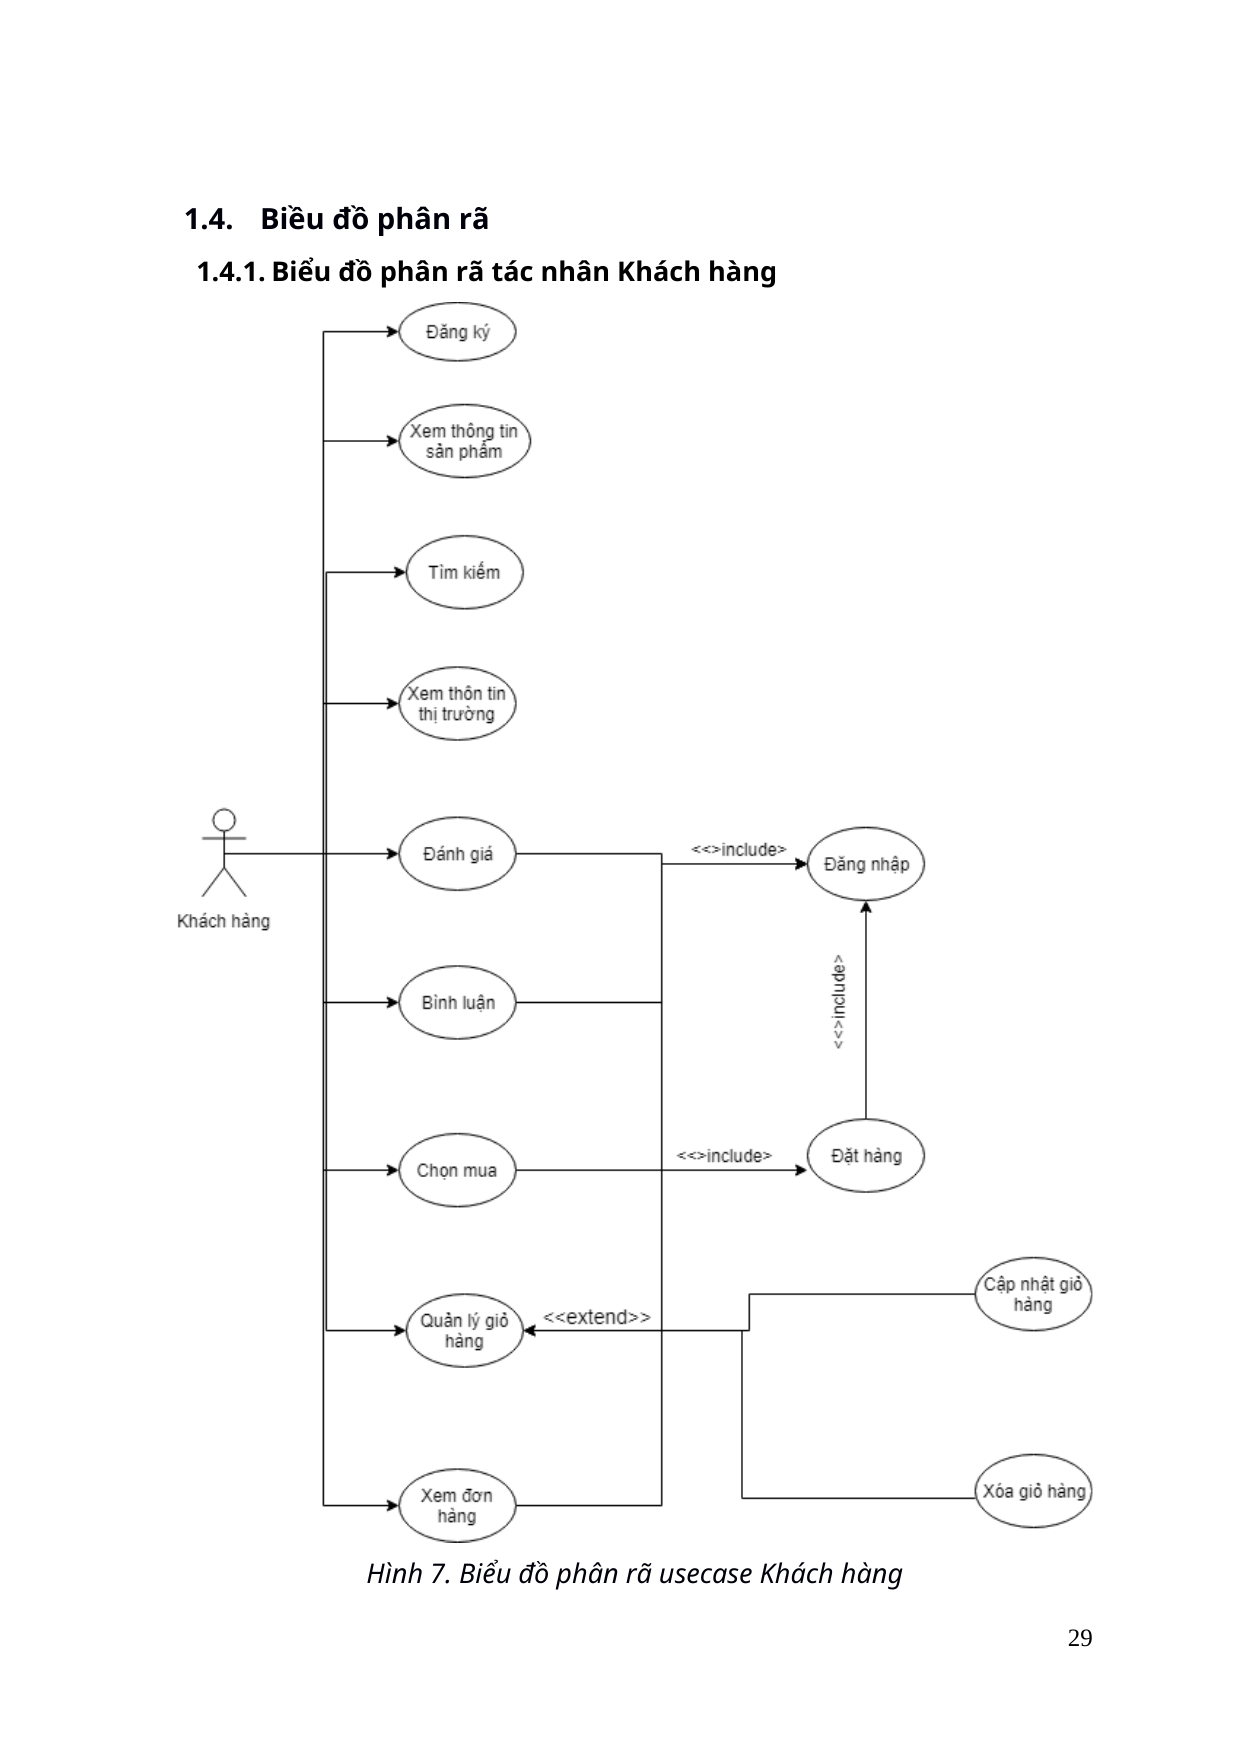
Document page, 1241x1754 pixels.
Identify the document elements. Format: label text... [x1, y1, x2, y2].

picture [177, 302, 1093, 1543]
list Biểu đồ phân rã tác nhân Khách hàng [196, 252, 1092, 289]
text Hình 7. Biểu đồ phân rã usecase Khách hàng [207, 1555, 1063, 1592]
subtitle Biều đồ phân rã [183, 198, 1092, 238]
